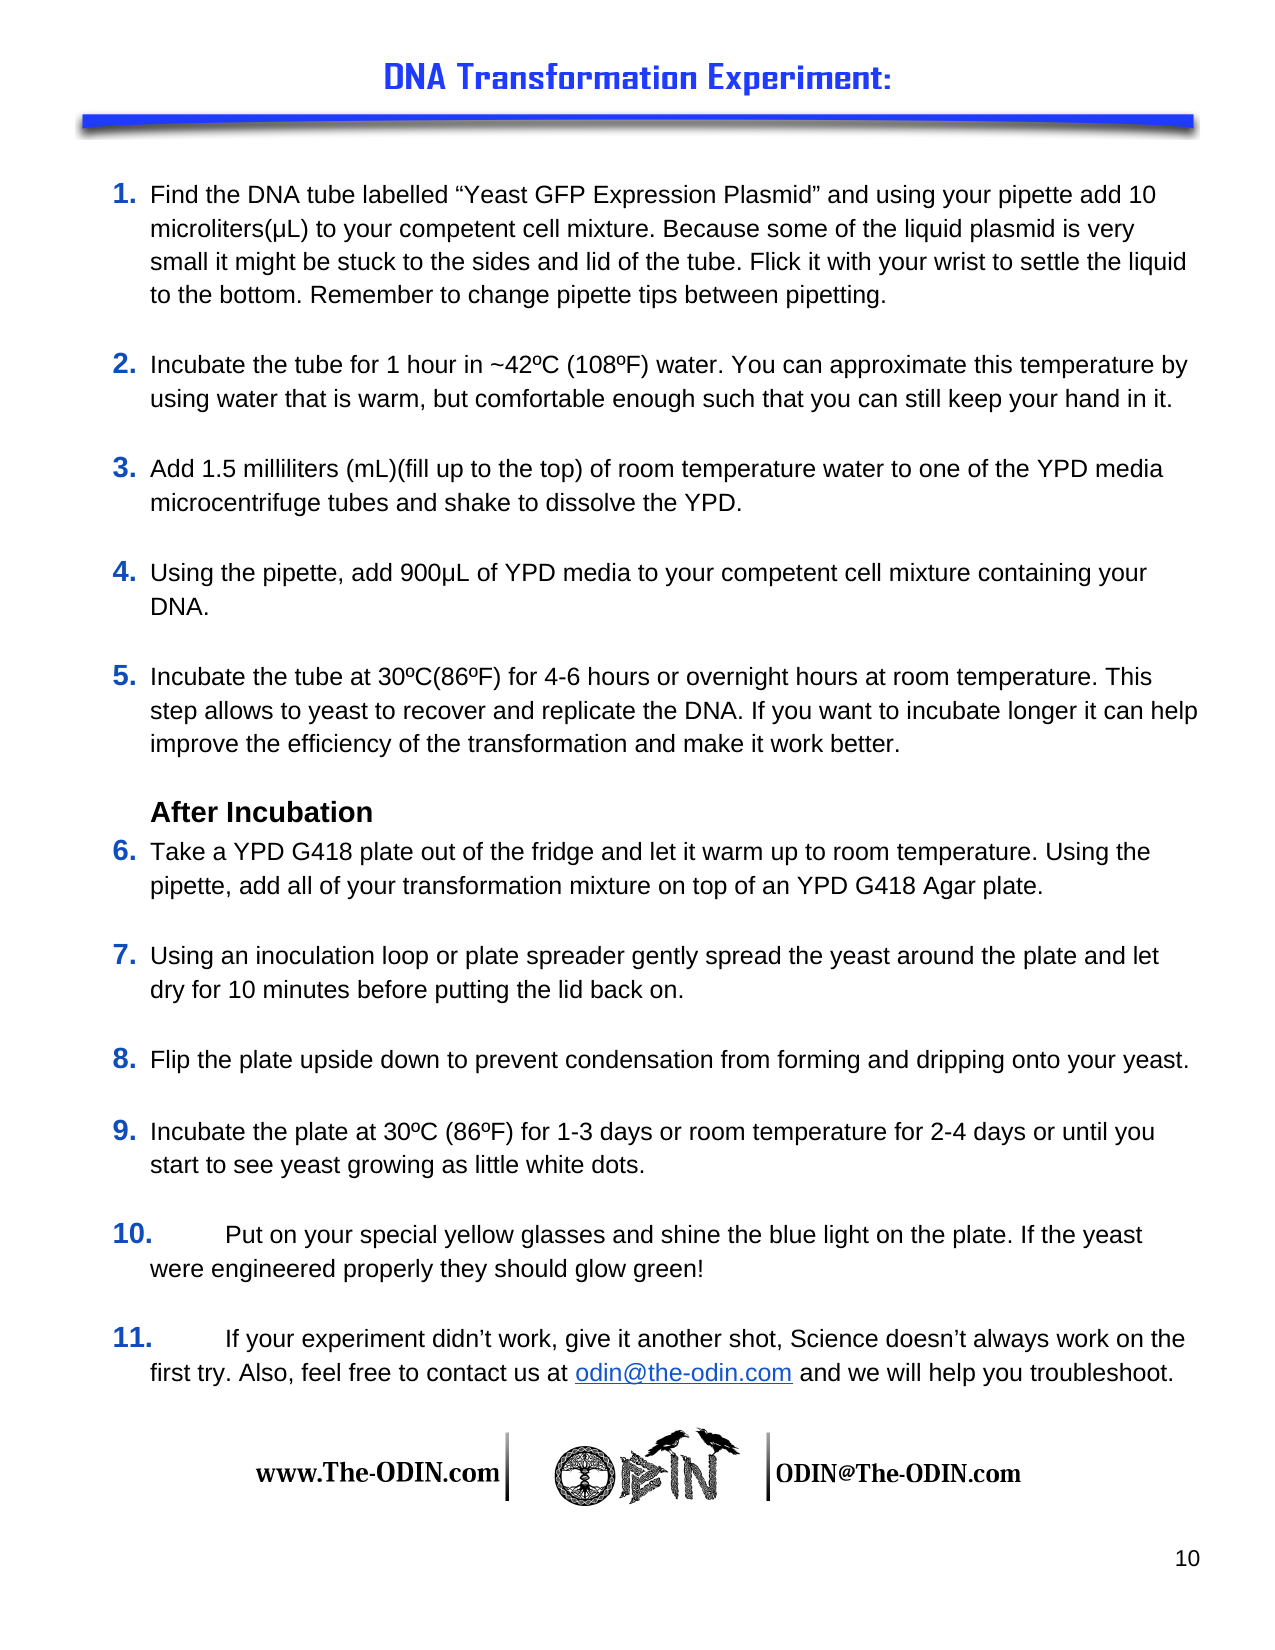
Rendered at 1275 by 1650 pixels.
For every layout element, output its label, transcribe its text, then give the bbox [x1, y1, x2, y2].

list Incubate the tube at 30ºC(86ºF) for 4-6 hours or overnight hours at room temperature. This step allows to yeast to recover and replicate the DNA. If you want to incubate longer it can help improve the efficiency of the transformation and make it work better. [112, 658, 1200, 757]
list Incubate the plate at 30ºC (86ºF) for 1-3 days or room temperature for 2-4 days or until you start to see yeast growing as little white dots. [112, 1113, 1200, 1179]
list Flip the plate upside down to prevent condensation from forming and dripping onto your yeast. [112, 1041, 1200, 1074]
text After Incubation [75, 795, 1200, 828]
list Add 1.5 milliliters (mL)(fill up to the top) of room temperature water to one of the YPD media microcentrifuge tubes and shake to dissolve the YPD. [112, 450, 1200, 517]
list Using the pipette, add 900μL of YPD media to your competent cell mixture containing your DNA. [112, 554, 1200, 621]
list If your experiment didn’t work, give it another shot, Science doesn’t always work on the first try. Also, feel free to contact us at odin@the-odin.com and we will help you troubleshoot. [112, 1320, 1200, 1387]
list Incubate the tube for 1 hour in ~42ºC (108ºF) water. You can approximate this temperature by using water that is warm, but comfortable enough such that you can still keep your hand in it. [112, 346, 1200, 413]
list Using an inoculation loop or plate spreader gently spread the yeast around the plate and let dry for 10 minutes before putting the lid back on. [112, 937, 1200, 1004]
picture [249, 1424, 1026, 1509]
picture [75, 37, 1200, 140]
list Put on your special yellow glasses and shine the blue light on the plate. If the yeast were engineered properly they should glow green! [112, 1216, 1200, 1283]
list Take a YPD G418 plate out of the fridge and let it warm up to room temperature. Using the pipette, add all of your transformation mixture on top of an YPD G418 Agar plate. [112, 833, 1200, 900]
list Find the DNA tube labelled “Yeast GFP Expression Plasmid” and using your pipette add 10 microliters(μL) to your competent cell mixture. Because some of the liquid plasmid is very small it might be stuck to the sides and lid of the tube. Flick it with your wrist to settle the liquid to the bottom. Remember to change pipette tips between pipetting. [112, 176, 1200, 309]
